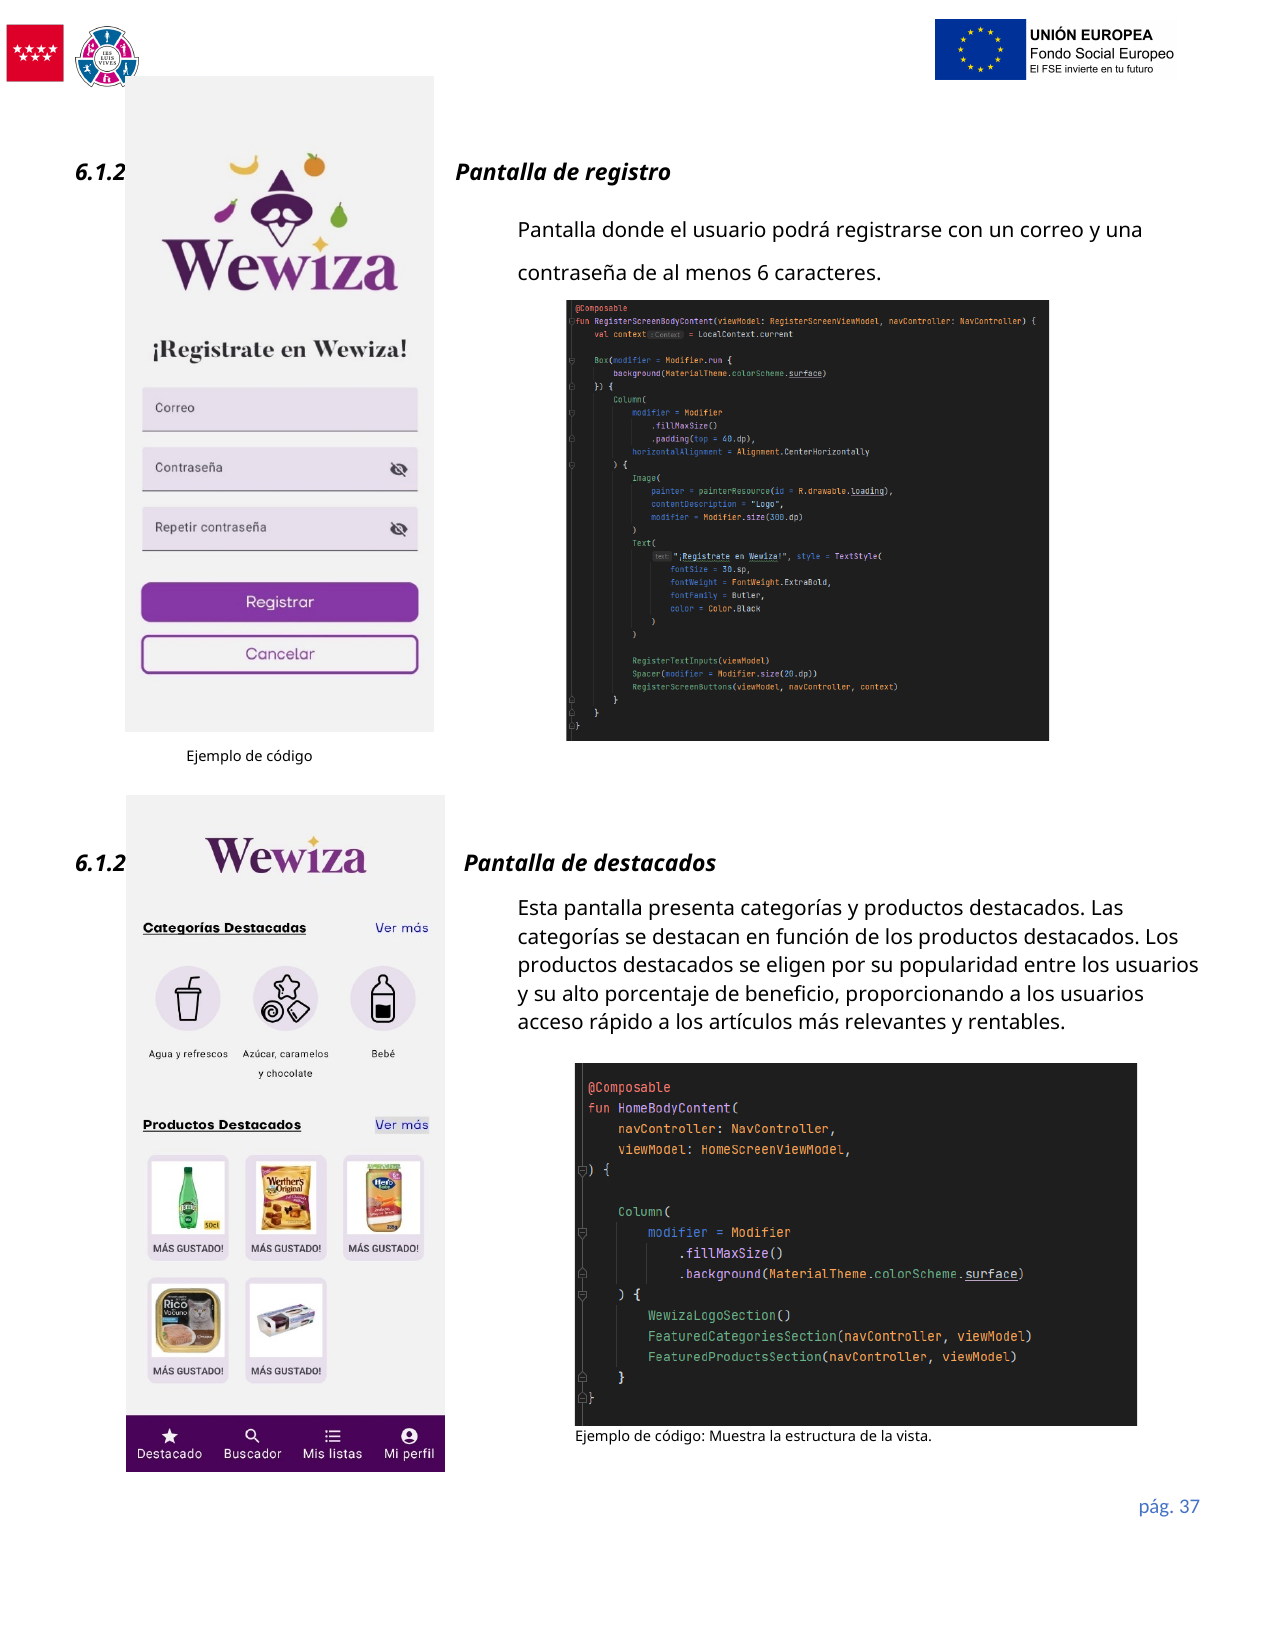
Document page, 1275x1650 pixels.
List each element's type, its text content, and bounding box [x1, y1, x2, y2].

text Esta pantalla presenta categorías y productos destacados. Las categorías se destacan en función de los productos destacados. Los productos destacados se eligen por su popularidad entre los usuarios y su alto porcentaje de beneficio, proporcionando a los usuarios acceso rápido a los artículos más relevantes y rentables. [517, 893, 1200, 1036]
subtitle Pantalla de registro [434, 156, 1200, 187]
text Ejemplo de código [186, 746, 1200, 766]
text Pantalla donde el usuario podrá registrarse con un correo y una contraseña de al menos 6 caracteres. [517, 215, 1200, 286]
subtitle Pantalla de registro [75, 156, 125, 187]
text Ejemplo de código: Muestra la estructura de la vista. [445, 1426, 1200, 1446]
picture [126, 795, 445, 1472]
subtitle Pantalla de destacados [75, 847, 126, 878]
picture [0, 18, 70, 88]
subtitle Pantalla de destacados [445, 847, 1200, 878]
picture [574, 1063, 1138, 1426]
picture [935, 19, 1178, 80]
picture [566, 300, 1050, 741]
picture [75, 24, 434, 732]
